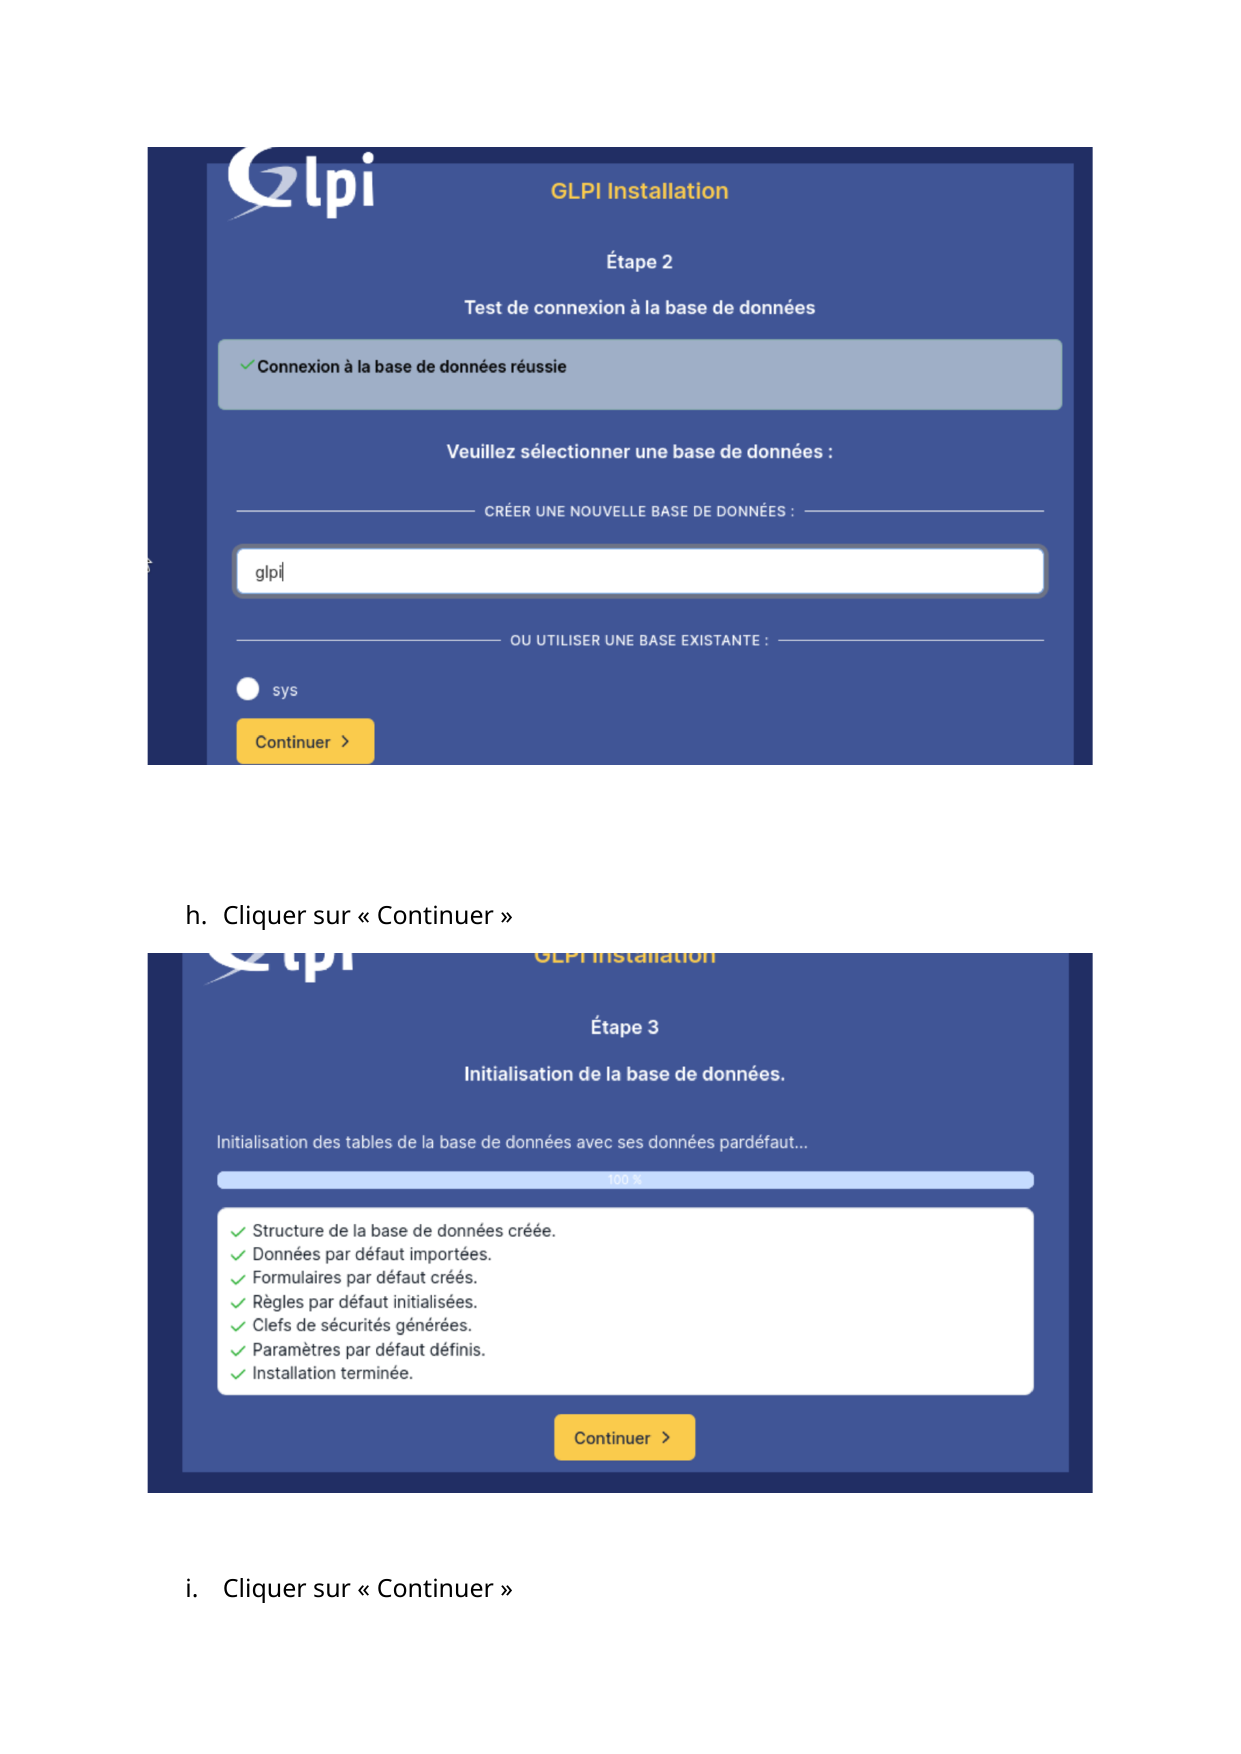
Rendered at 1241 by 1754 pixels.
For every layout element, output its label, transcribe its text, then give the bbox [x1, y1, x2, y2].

picture [147, 147, 1093, 765]
list Cliquer sur « Continuer » [185, 898, 1093, 932]
picture [147, 953, 1093, 1493]
list Cliquer sur « Continuer » [185, 1571, 1093, 1605]
